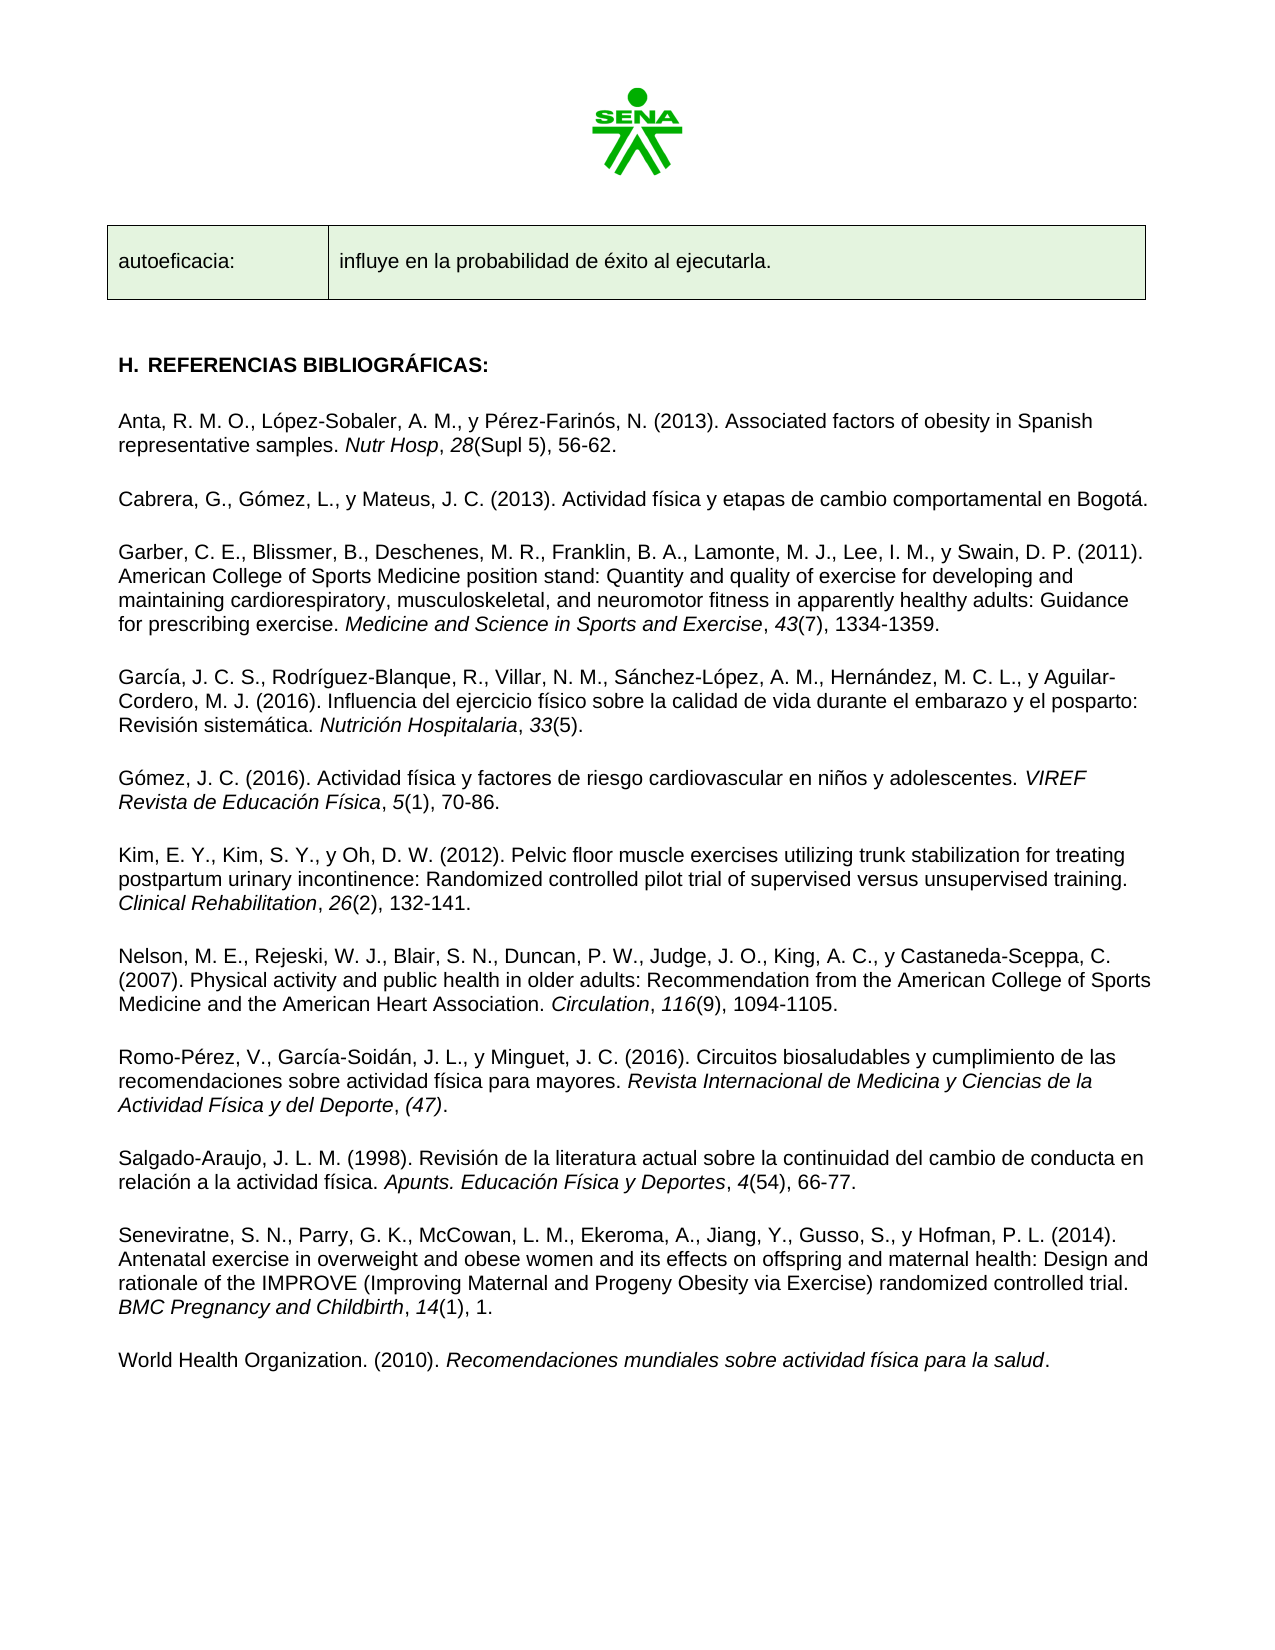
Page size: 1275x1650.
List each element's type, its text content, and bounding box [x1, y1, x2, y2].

text World Health Organization. (2010). Recomendaciones mundiales sobre actividad física para la salud. [118, 1348, 1157, 1372]
list REFERENCIAS BIBLIOGRÁFICAS: [118, 353, 1157, 377]
text Romo-Pérez, V., García-Soidán, J. L., y Minguet, J. C. (2016). Circuitos biosaludables y cumplimiento de las recomendaciones sobre actividad física para mayores. Revista Internacional de Medicina y Ciencias de la Actividad Física y del Deporte, (47). [118, 1045, 1157, 1117]
text Kim, E. Y., Kim, S. Y., y Oh, D. W. (2012). Pelvic floor muscle exercises utilizing trunk stabilization for treating postpartum urinary incontinence: Randomized controlled pilot trial of supervised versus unsupervised training. Clinical Rehabilitation, 26(2), 132-141. [118, 843, 1157, 914]
text Cabrera, G., Gómez, L., y Mateus, J. C. (2013). Actividad física y etapas de cambio comportamental en Bogotá. [118, 486, 1157, 510]
text García, J. C. S., Rodríguez-Blanque, R., Villar, N. M., Sánchez-López, A. M., Hernández, M. C. L., y Aguilar-Cordero, M. J. (2016). Influencia del ejercicio físico sobre la calidad de vida durante el embarazo y el posparto: Revisión sistemática. Nutrición Hospitalaria, 33(5). [118, 664, 1157, 736]
text Anta, R. M. O., López-Sobaler, A. M., y Pérez-Farinós, N. (2013). Associated factors of obesity in Spanish representative samples. Nutr Hosp, 28(Supl 5), 56-62. [118, 409, 1157, 457]
text Gómez, J. C. (2016). Actividad física y factores de riesgo cardiovascular en niños y adolescentes. VIREF Revista de Educación Física, 5(1), 70-86. [118, 766, 1157, 813]
picture [592, 87, 683, 176]
text Nelson, M. E., Rejeski, W. J., Blair, S. N., Duncan, P. W., Judge, J. O., King, A. C., y Castaneda-Sceppa, C. (2007). Physical activity and public health in older adults: Recommendation from the American College of Sports Medicine and the American Heart Association. Circulation, 116(9), 1094-1105. [118, 944, 1157, 1016]
text Salgado-Araujo, J. L. M. (1998). Revisión de la literatura actual sobre la continuidad del cambio de conducta en relación a la actividad física. Apunts. Educación Física y Deportes, 4(54), 66-77. [118, 1146, 1157, 1194]
text Garber, C. E., Blissmer, B., Deschenes, M. R., Franklin, B. A., Lamonte, M. J., Lee, I. M., y Swain, D. P. (2011). American College of Sports Medicine position stand: Quantity and quality of exercise for developing and maintaining cardiorespiratory, musculoskeletal, and neuromotor fitness in apparently healthy adults: Guidance for prescribing exercise. Medicine and Science in Sports and Exercise, 43(7), 1334-1359. [118, 539, 1157, 635]
table_cell teoría que sostiene que la creencia en la capacidad propia para realizar una tarea influye en la probabilidad de éxito al ejecutarla. [329, 226, 1145, 299]
text Seneviratne, S. N., Parry, G. K., McCowan, L. M., Ekeroma, A., Jiang, Y., Gusso, S., y Hofman, P. L. (2014). Antenatal exercise in overweight and obese women and its effects on offspring and maternal health: Design and rationale of the IMPROVE (Improving Maternal and Progeny Obesity via Exercise) randomized controlled trial. BMC Pregnancy and Childbirth, 14(1), 1. [118, 1223, 1157, 1319]
table_cell Teoría de la autoeficacia: [108, 226, 328, 299]
